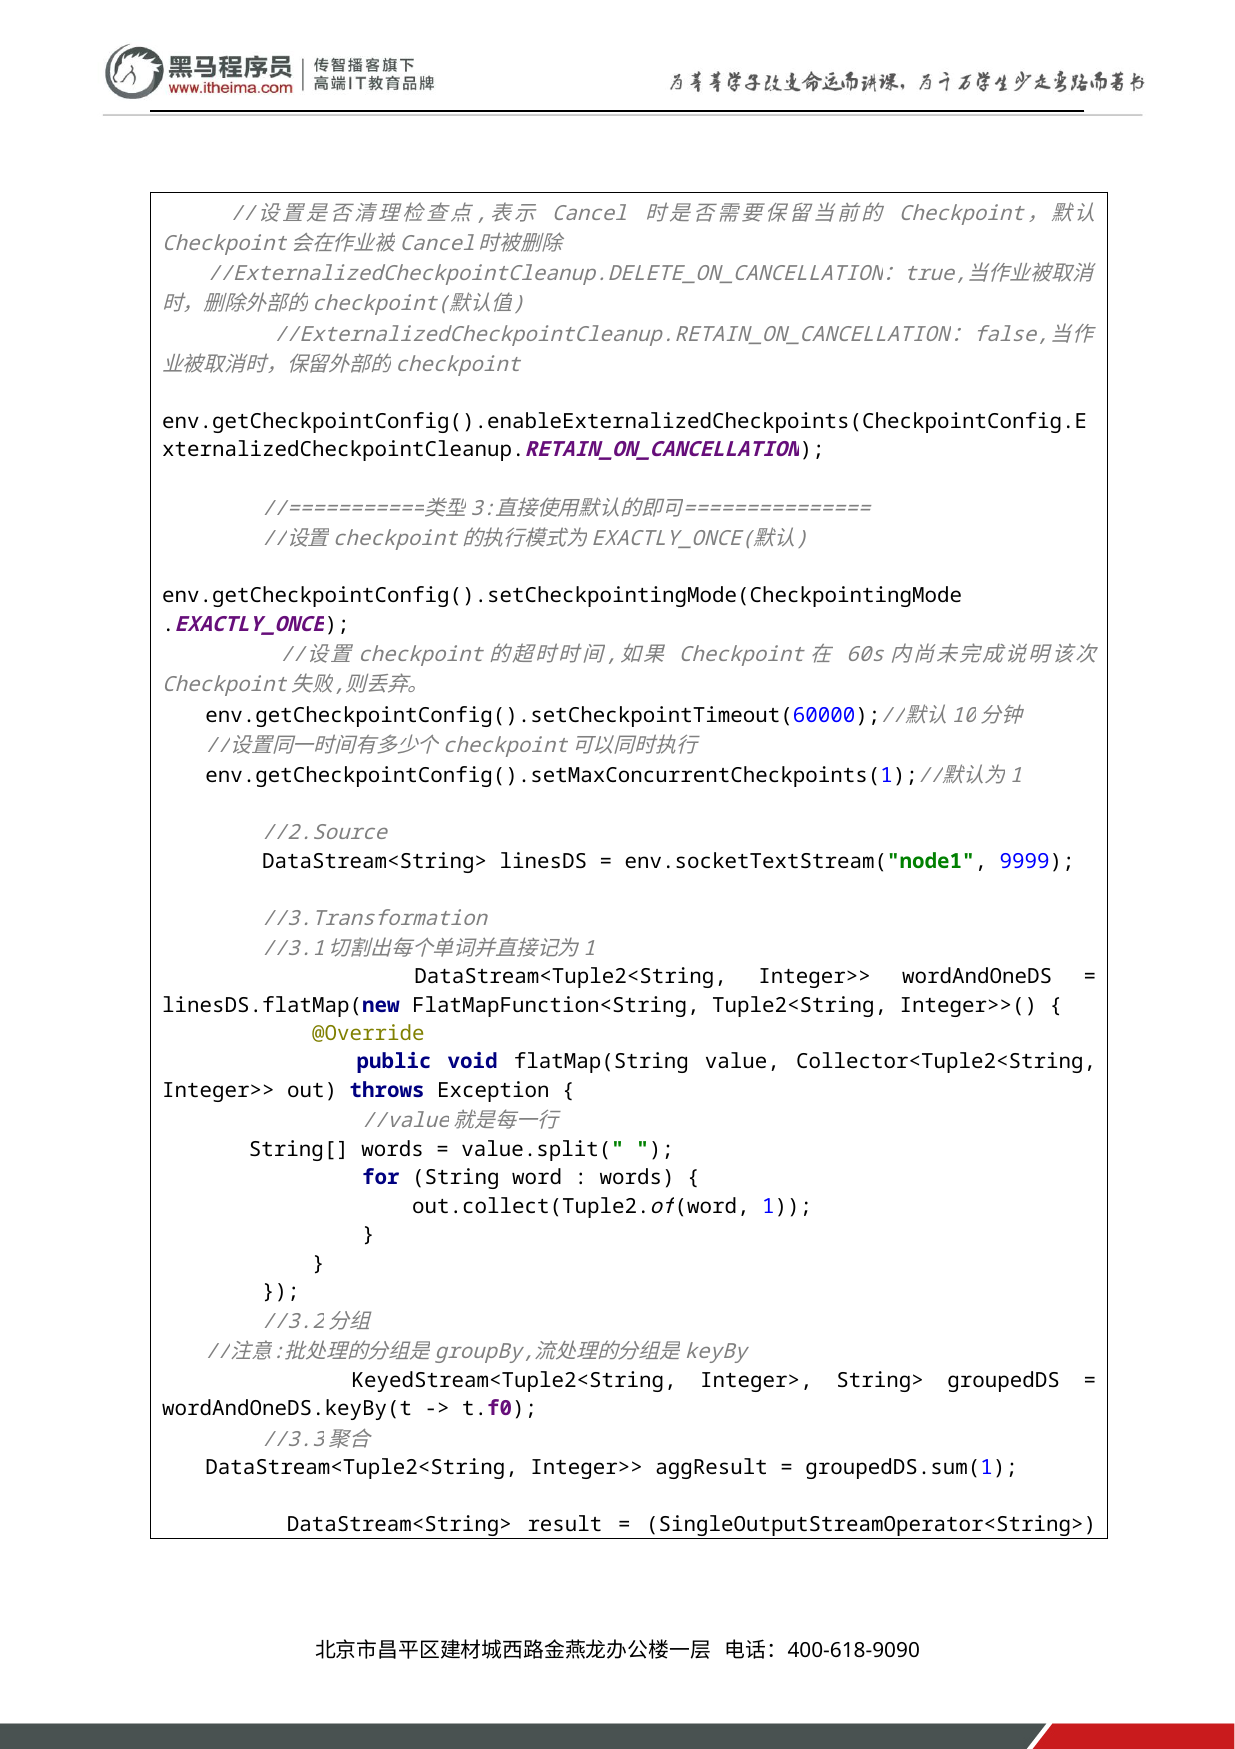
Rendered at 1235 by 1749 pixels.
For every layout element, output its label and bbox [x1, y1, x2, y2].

picture [0, 1664, 1235, 1749]
table_header [151, 193, 1107, 1538]
picture [0, 0, 1235, 123]
